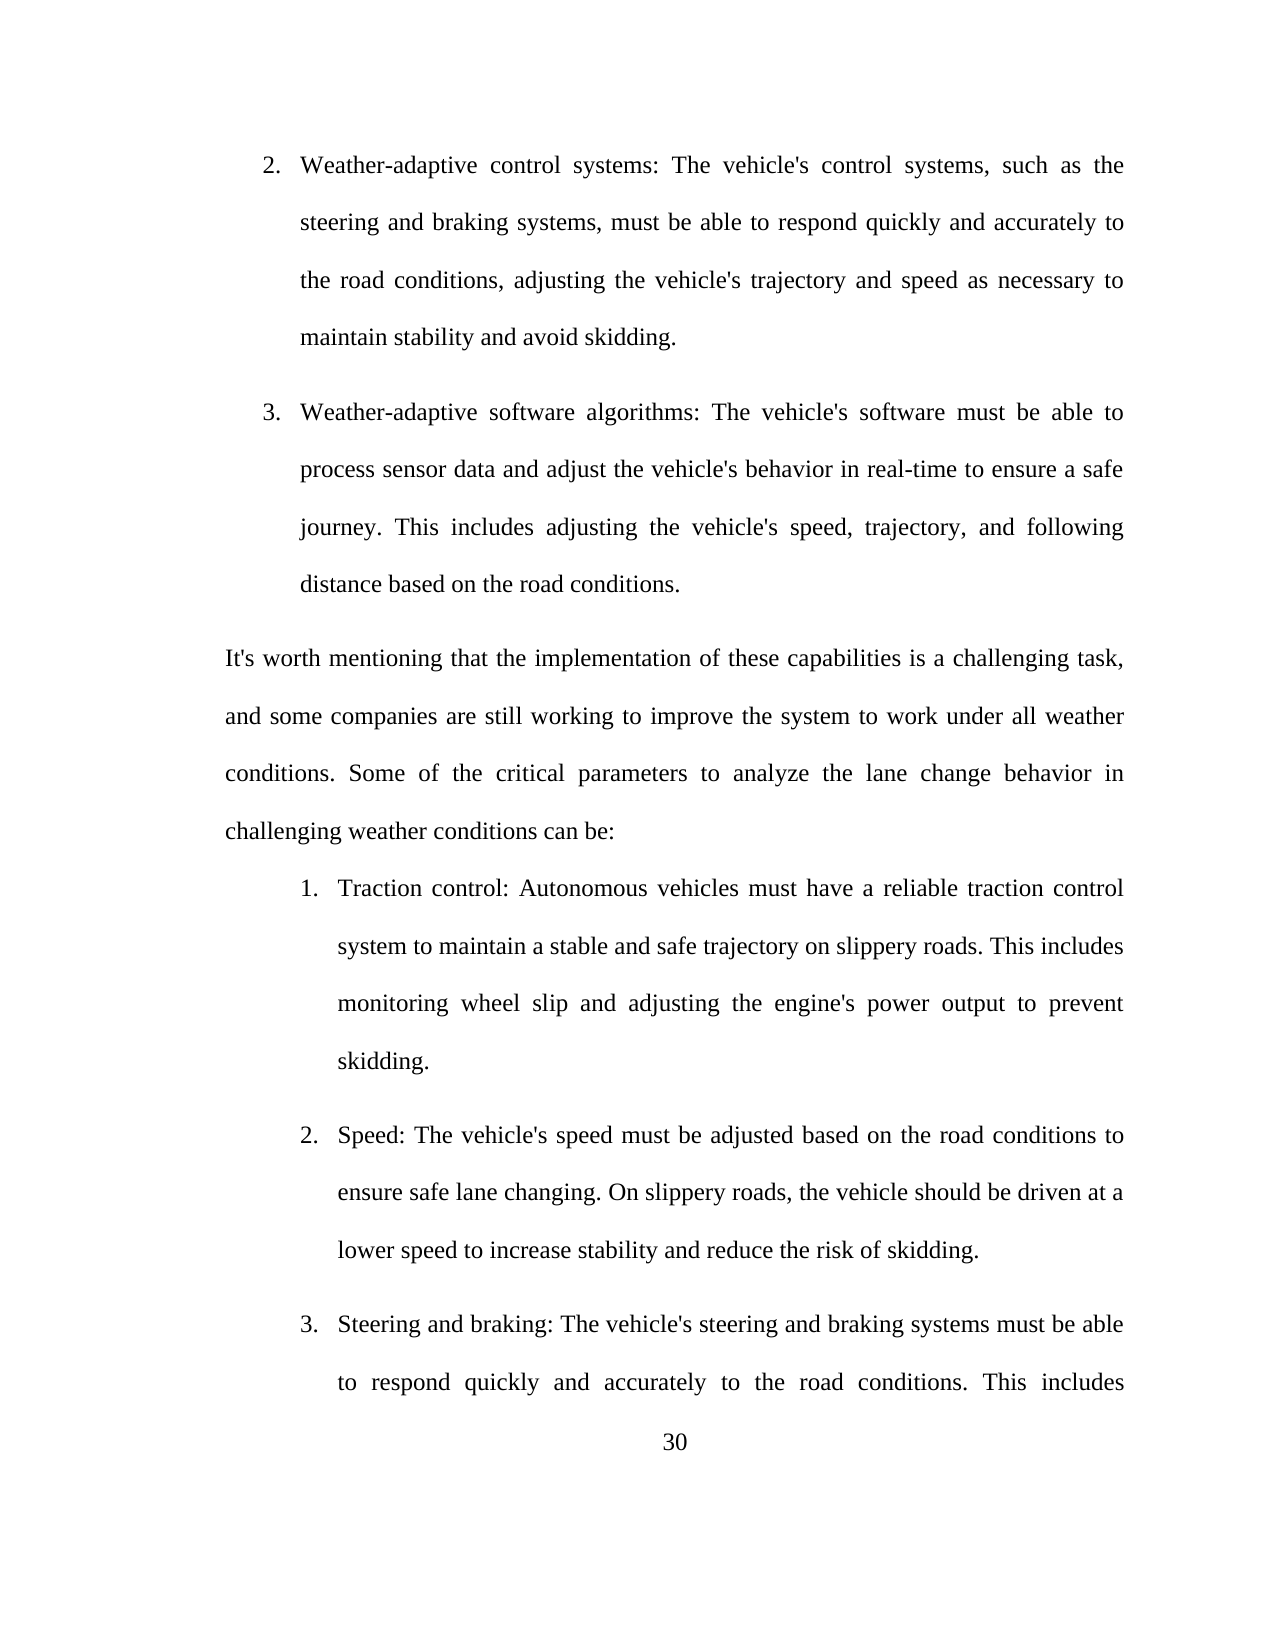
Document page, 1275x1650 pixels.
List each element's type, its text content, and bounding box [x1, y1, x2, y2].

list Traction control: Autonomous vehicles must have a reliable traction control system to maintain a stable and safe trajectory on slippery roads. This includes monitoring wheel slip and adjusting the engine's power output to prevent skidding. [300, 873, 1125, 1074]
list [300, 1309, 1125, 1395]
list Speed: The vehicle's speed must be adjusted based on the road conditions to ensure safe lane changing. On slippery roads, the vehicle should be driven at a lower speed to increase stability and reduce the risk of skidding. [300, 1120, 1125, 1264]
text It's worth mentioning that the implementation of these capabilities is a challenging task, and some companies are still working to improve the system to work under all weather conditions.Top of Form Some of the critical parameters to analyze the lane change behavior in challenging weather conditions can be: [225, 643, 1125, 844]
list Weather-adaptive control systems: The vehicle's control systems, such as the steering and braking systems, must be able to respond quickly and accurately to the road conditions, adjusting the vehicle's trajectory and speed as necessary to maintain stability and avoid skidding. [262, 150, 1125, 351]
list Weather-adaptive software algorithms: The vehicle's software must be able to process sensor data and adjust the vehicle's behavior in real-time to ensure a safe journey. This includes adjusting the vehicle's speed, trajectory, and following distance based on the road conditions. [262, 397, 1125, 598]
